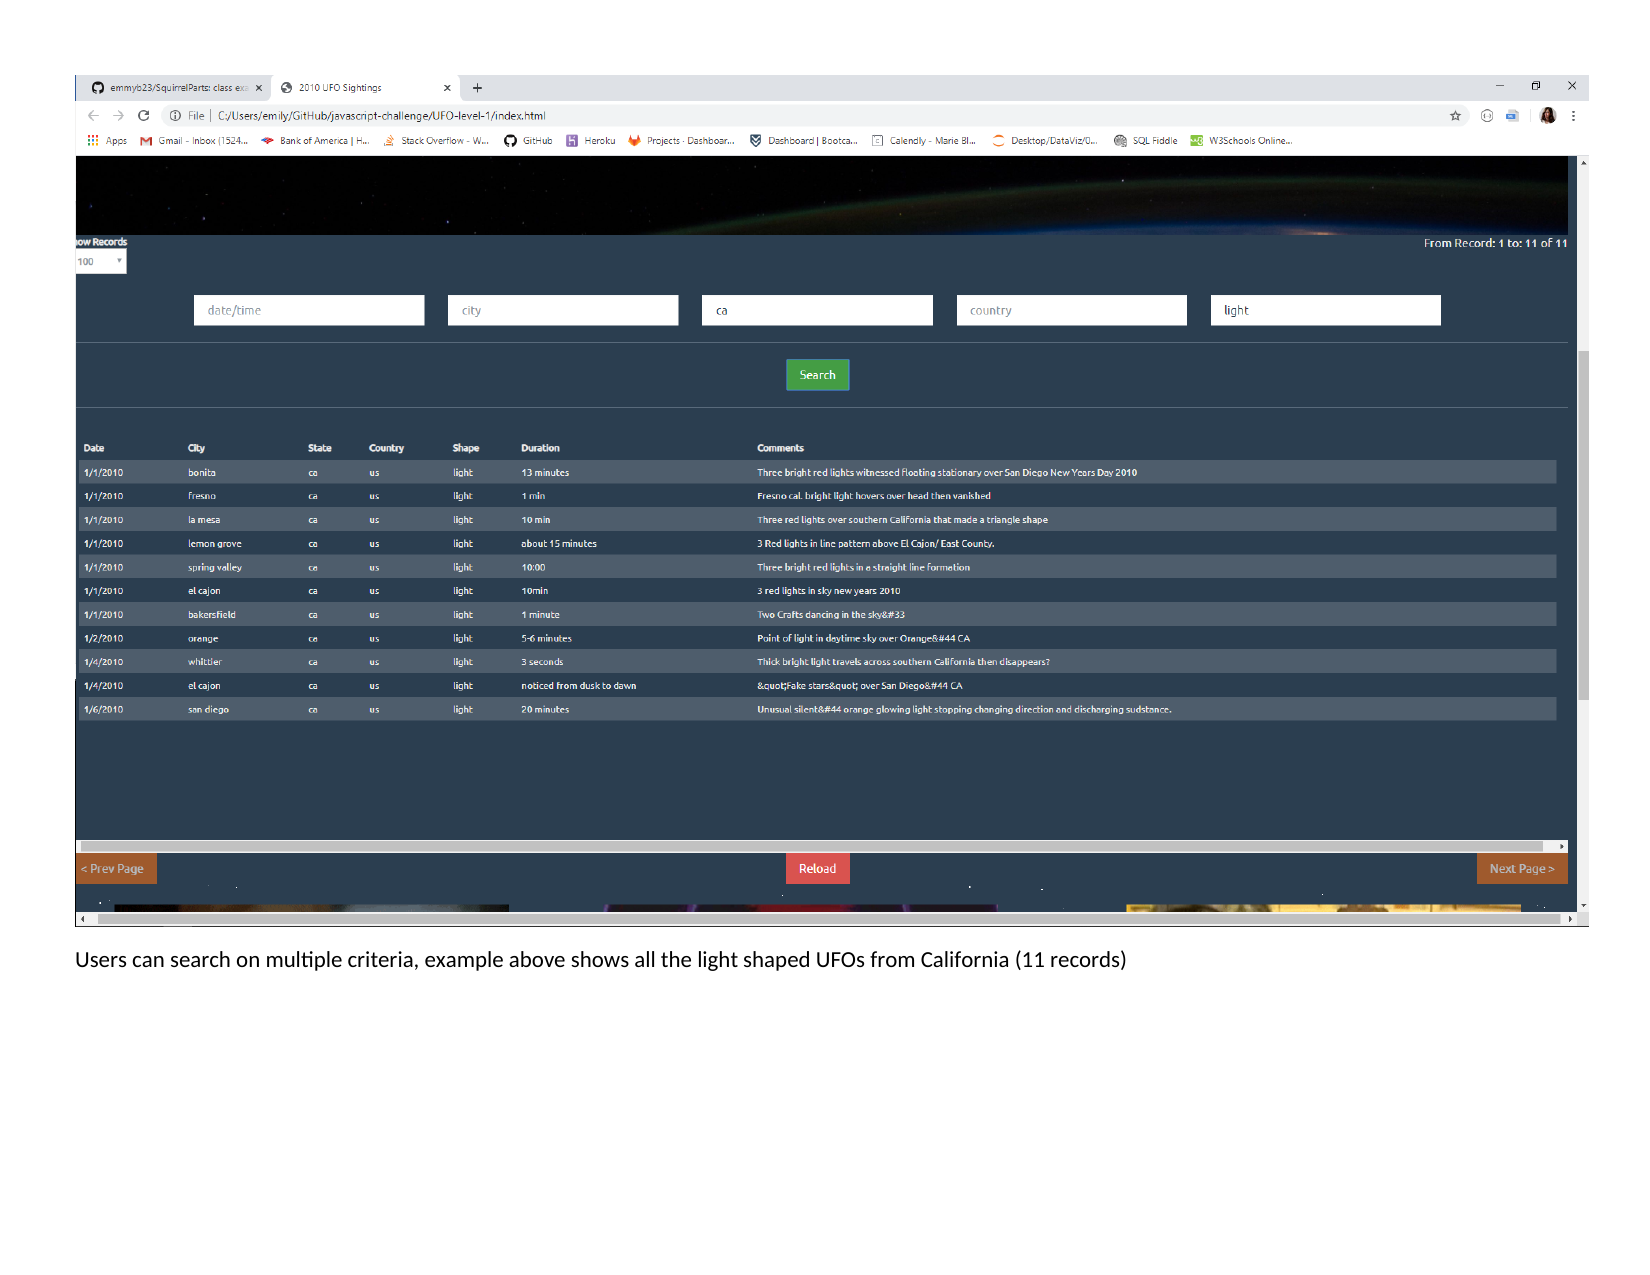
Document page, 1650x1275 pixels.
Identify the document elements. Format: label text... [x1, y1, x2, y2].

picture [75, 75, 1589, 927]
text Users can search on multiple criteria, example above shows all the light shaped UFOs from California (11 records) [75, 945, 1575, 973]
